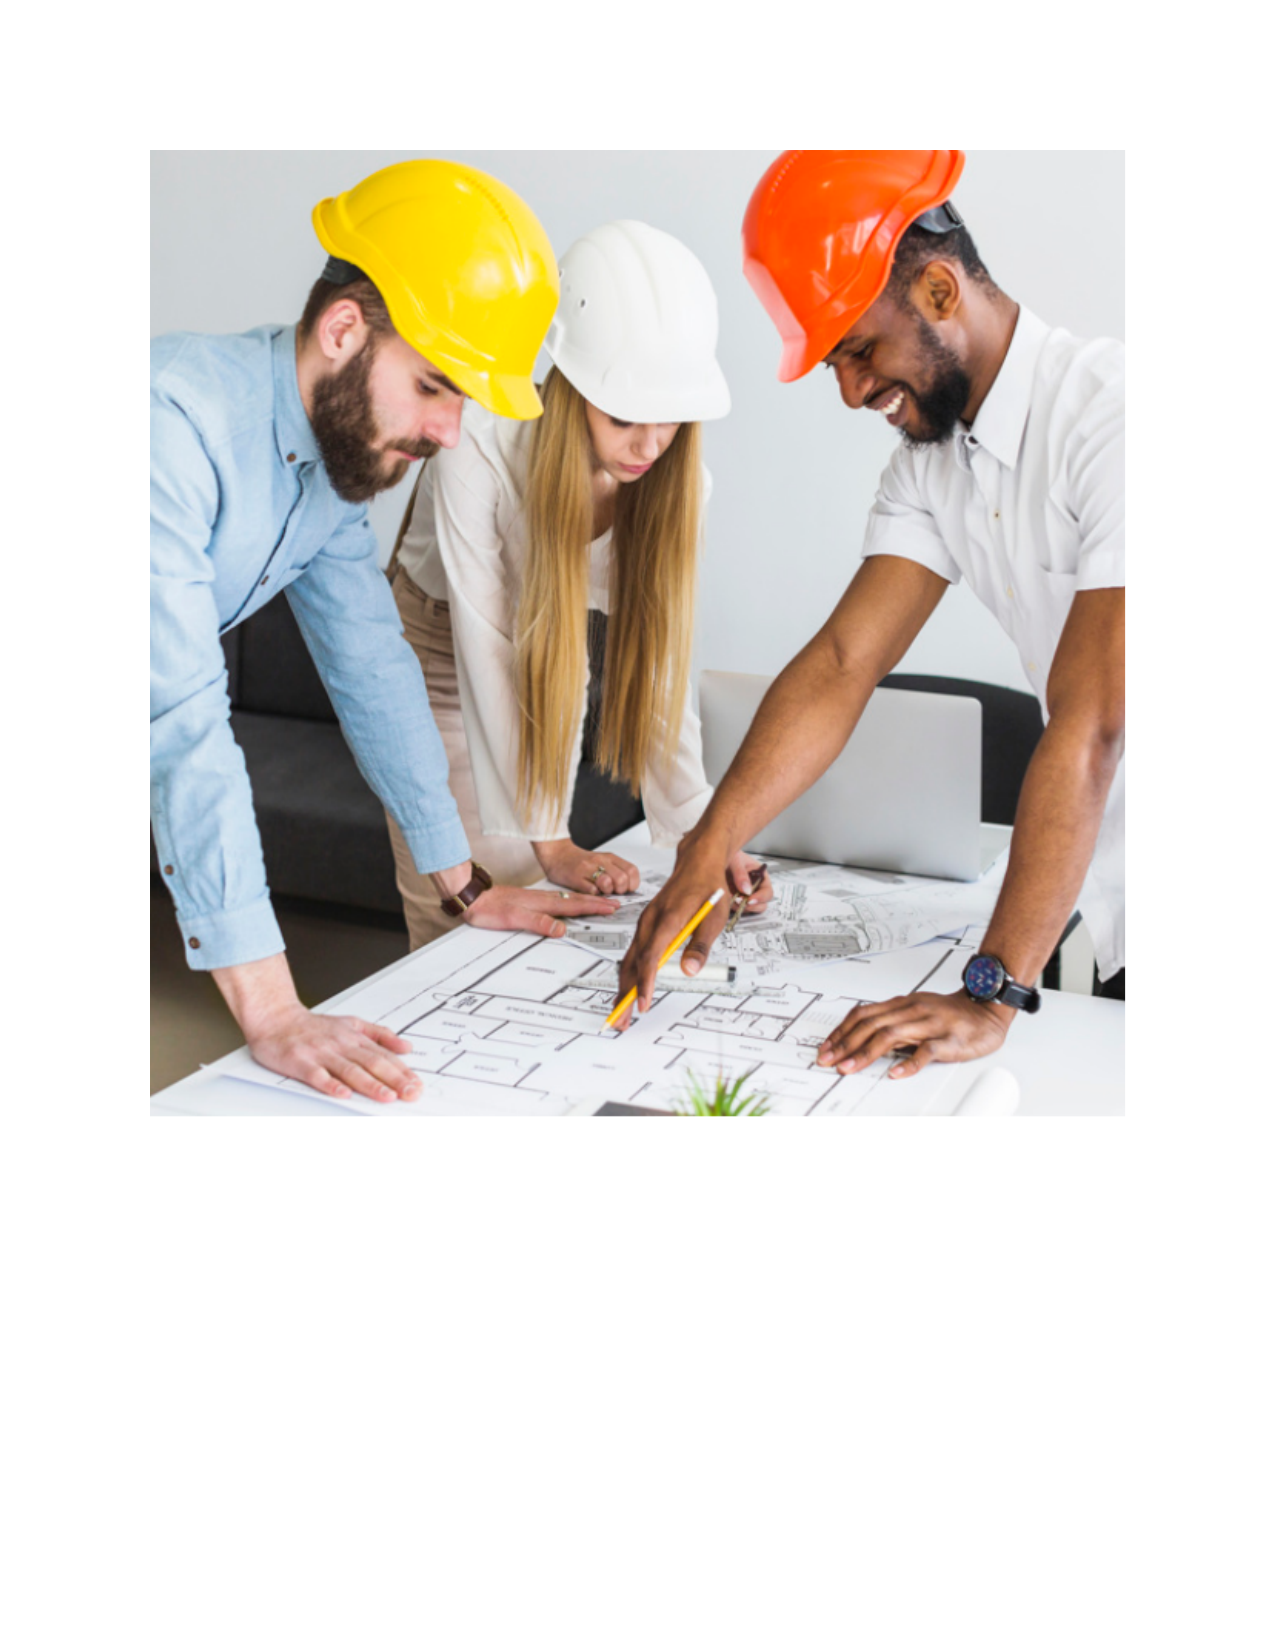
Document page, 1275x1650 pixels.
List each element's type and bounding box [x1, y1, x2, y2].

picture [150, 150, 1125, 1118]
